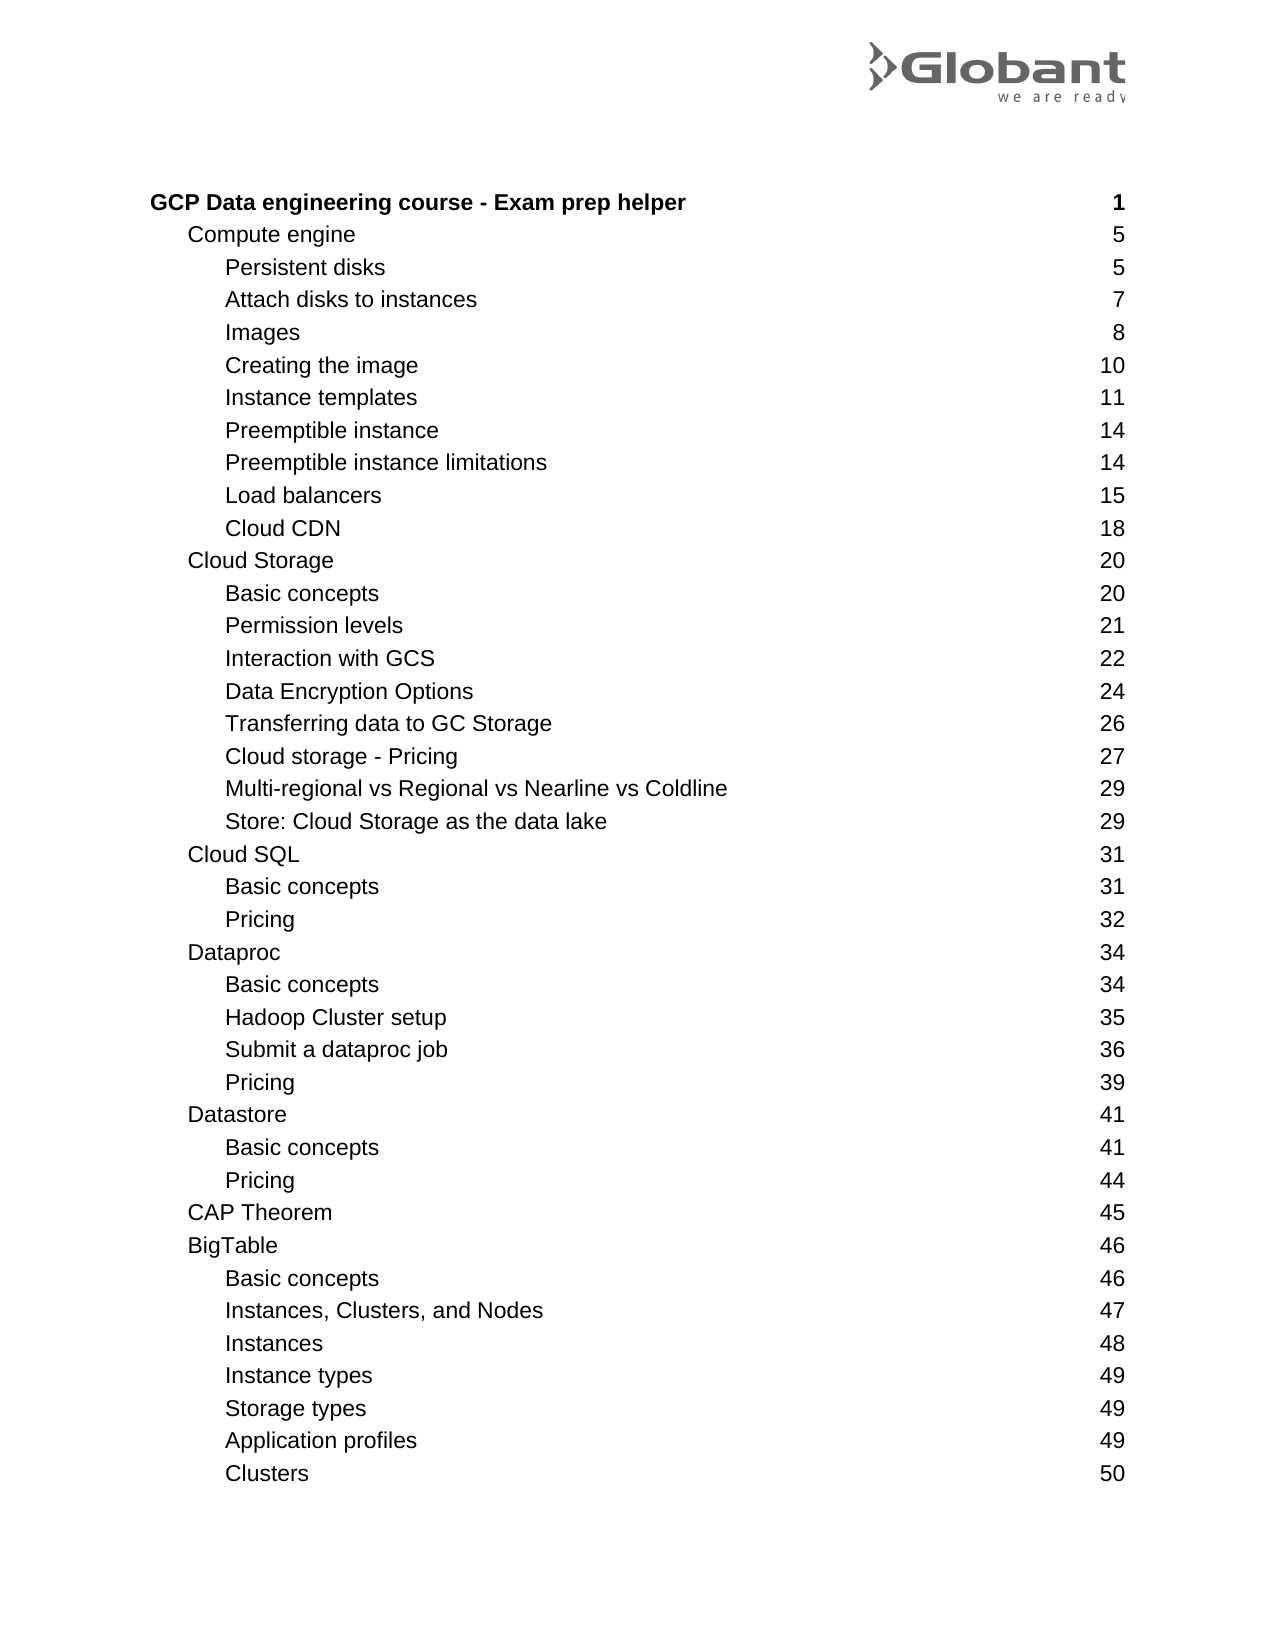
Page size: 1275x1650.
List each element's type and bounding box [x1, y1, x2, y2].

picture [869, 41, 1125, 103]
